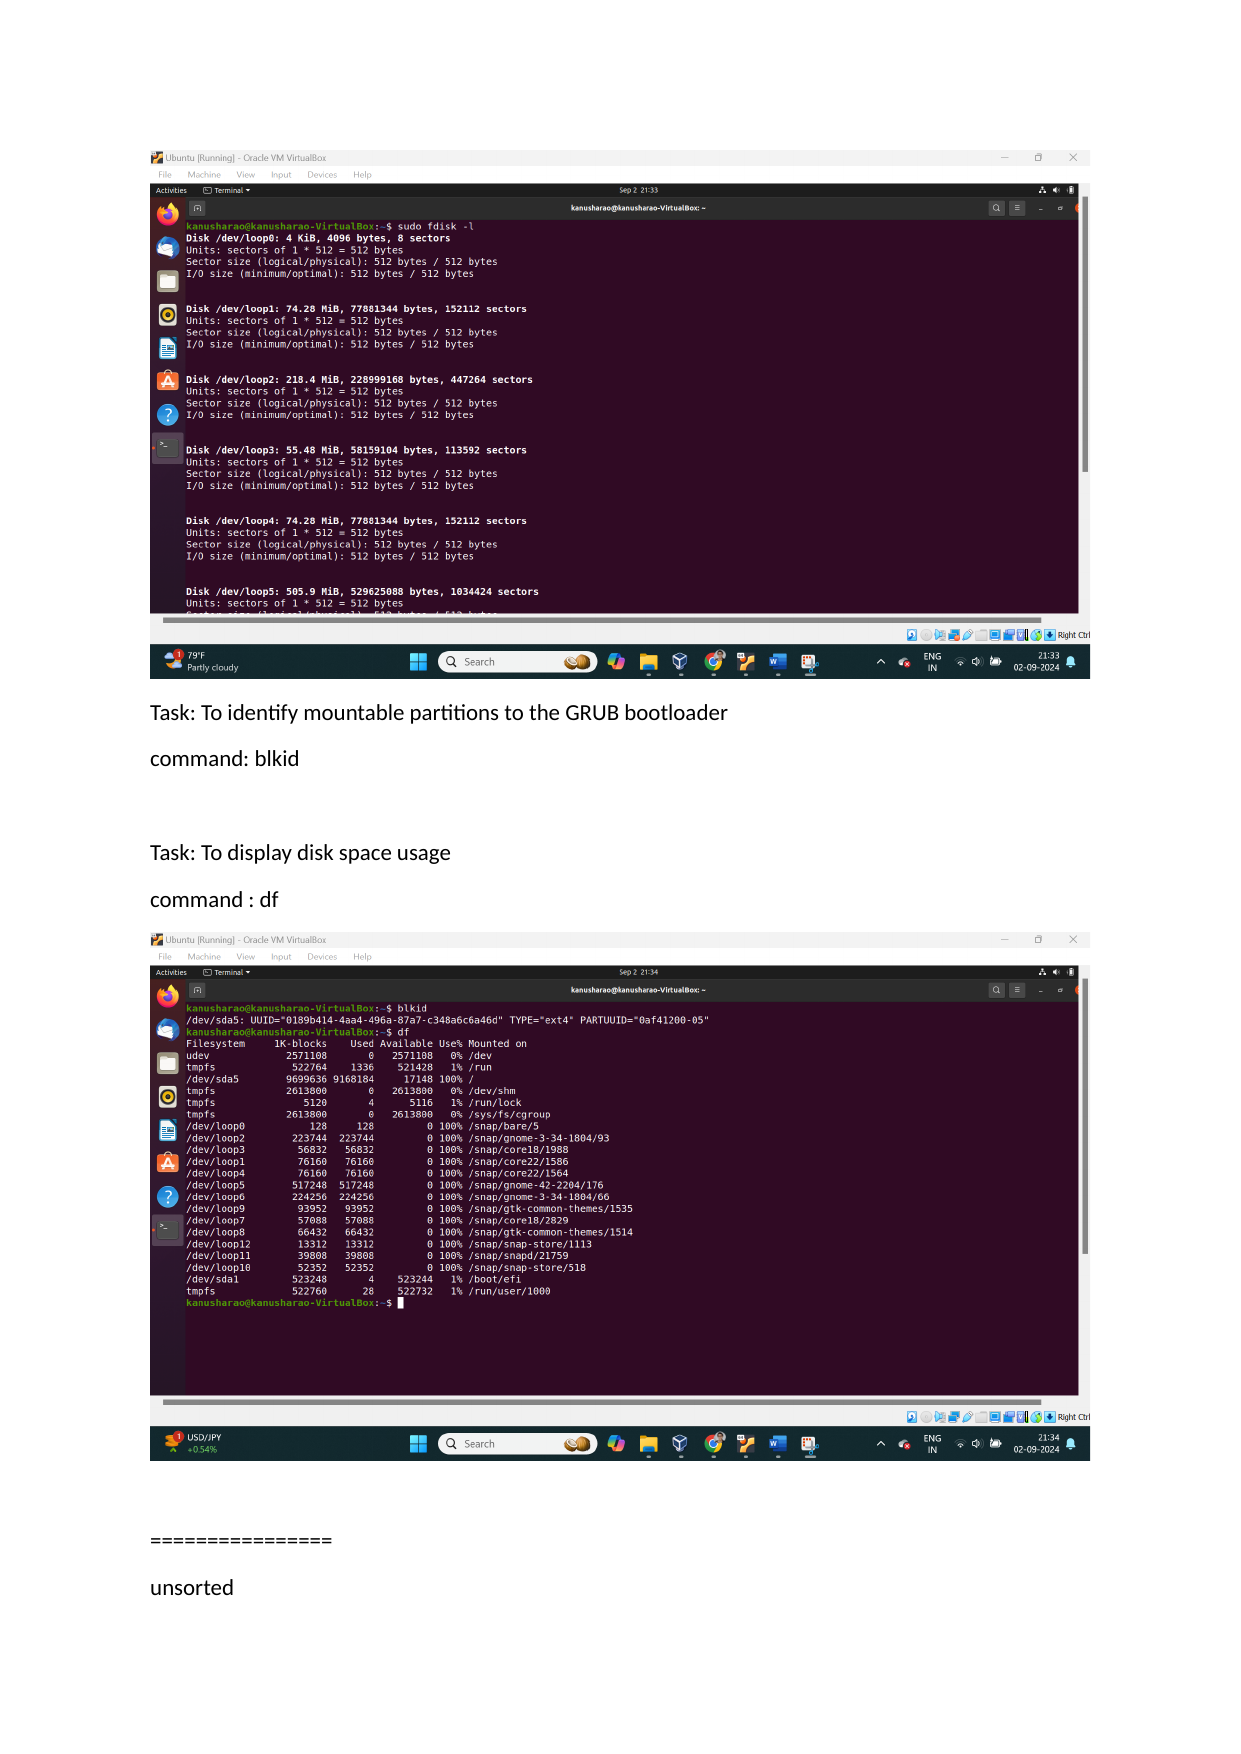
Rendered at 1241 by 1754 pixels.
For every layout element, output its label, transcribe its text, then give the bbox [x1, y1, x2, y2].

text command : df [150, 885, 1090, 913]
text command: blkid [150, 744, 1090, 773]
picture [150, 150, 1091, 679]
picture [150, 932, 1091, 1461]
text Task: To display disk space usage [150, 838, 1090, 866]
text unsorted [150, 1573, 1090, 1602]
text ================ [150, 1527, 1090, 1555]
text Task: To identify mountable partitions to the GRUB bootloader [150, 698, 1090, 726]
